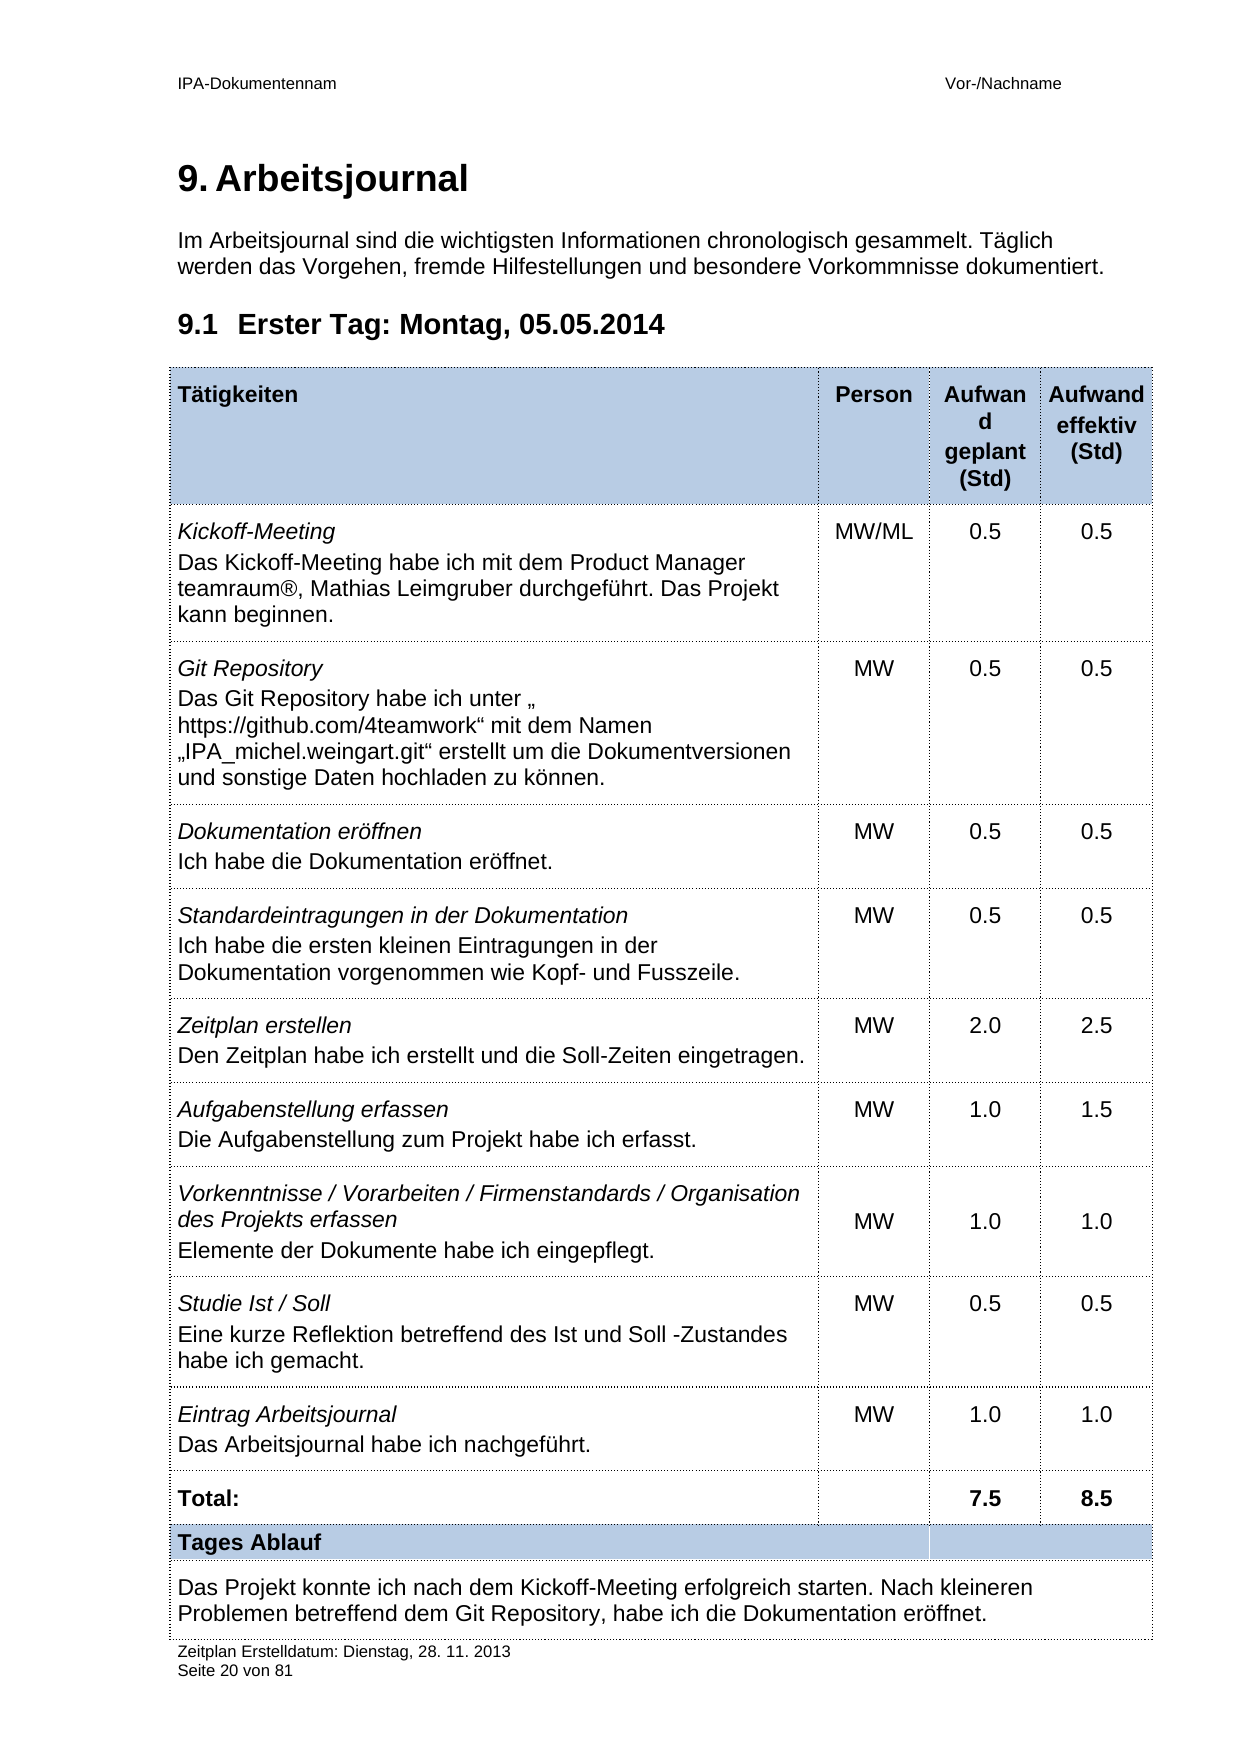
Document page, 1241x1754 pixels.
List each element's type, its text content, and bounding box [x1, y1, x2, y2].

table_cell 1.0 [930, 1386, 1041, 1470]
text Im Arbeitsjournal sind die wichtigsten Informationen chronologisch gesammelt. Täglich werden das Vorgehen, fremde Hilfestellungen und besondere Vorkommnisse dokumentiert. [177, 227, 1122, 279]
table_cell MW [818, 1386, 929, 1470]
table_cell 1.5 [1041, 1082, 1152, 1166]
table_cell 0.5 [1041, 504, 1152, 641]
table_header Tätigkeiten [170, 367, 818, 504]
table_cell 0.5 [1041, 641, 1152, 804]
table_cell 8.5 [1041, 1470, 1152, 1524]
table_cell 0.5 [930, 641, 1041, 804]
table_cell 0.5 [930, 888, 1041, 998]
table_cell 1.0 [930, 1082, 1041, 1166]
table_cell [930, 1524, 1041, 1559]
table_cell Eintrag Arbeitsjournal Das Arbeitsjournal habe ich nachgeführt. [170, 1386, 818, 1470]
table_cell MW [818, 641, 929, 804]
table_cell 0.5 [930, 504, 1041, 641]
table_cell Standardeintragungen in der Dokumentation Ich habe die ersten kleinen Eintragungen in der Dokumentation vorgenommen wie Kopf- und Fusszeile. [170, 888, 818, 998]
table_cell 1.0 [930, 1166, 1041, 1276]
table_cell MW [818, 804, 929, 888]
table_cell Total: [170, 1470, 818, 1524]
table_cell Git Repository Das Git Repository habe ich unter „ https://github.com/4teamwork“ mit dem Namen „IPA_michel.weingart.git“ erstellt um die Dokumentversionen und sonstige Daten hochladen zu können. [170, 641, 818, 804]
subtitle Erster Tag: Montag, 05.05.2014 [177, 307, 1122, 340]
table_cell MW/ML [818, 504, 929, 641]
table_cell 1.0 [1041, 1386, 1152, 1470]
table_cell 7.5 [930, 1470, 1041, 1524]
table_cell [818, 1470, 929, 1524]
table_cell 0.5 [1041, 804, 1152, 888]
table_cell Tages Ablauf [170, 1524, 818, 1559]
table_cell 0.5 [1041, 1276, 1152, 1386]
table_header Aufwand geplant (Std) [930, 367, 1041, 504]
table_header Person [818, 367, 929, 504]
table_cell 2.0 [930, 998, 1041, 1082]
table_cell Zeitplan erstellen Den Zeitplan habe ich erstellt und die Soll-Zeiten eingetragen. [170, 998, 818, 1082]
table_cell 0.5 [930, 1276, 1041, 1386]
table_cell Dokumentation eröffnen Ich habe die Dokumentation eröffnet. [170, 804, 818, 888]
table_cell Vorkenntnisse / Vorarbeiten / Firmenstandards / Organisation des Projekts erfassen Elemente der Dokumente habe ich eingepflegt. [170, 1166, 818, 1276]
table_cell [818, 1524, 929, 1559]
table_cell MW [818, 1166, 929, 1276]
table_cell MW [818, 1276, 929, 1386]
table_cell 0.5 [1041, 888, 1152, 998]
table_cell Kickoff-Meeting Das Kickoff-Meeting habe ich mit dem Product Manager teamraum®, Mathias Leimgruber durchgeführt. Das Projekt kann beginnen. [170, 504, 818, 641]
subtitle Arbeitsjournal [177, 157, 1122, 200]
table_cell 1.0 [1041, 1166, 1152, 1276]
table_header Aufwand effektiv (Std) [1041, 367, 1152, 504]
table_cell MW [818, 1082, 929, 1166]
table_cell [170, 1560, 1152, 1639]
table_cell [1041, 1524, 1152, 1559]
table_cell Aufgabenstellung erfassen Die Aufgabenstellung zum Projekt habe ich erfasst. [170, 1082, 818, 1166]
table_cell 2.5 [1041, 998, 1152, 1082]
table_cell MW [818, 998, 929, 1082]
table_cell MW [818, 888, 929, 998]
table_cell 0.5 [930, 804, 1041, 888]
table_cell Studie Ist / Soll Eine kurze Reflektion betreffend des Ist und Soll -Zustandes habe ich gemacht. [170, 1276, 818, 1386]
